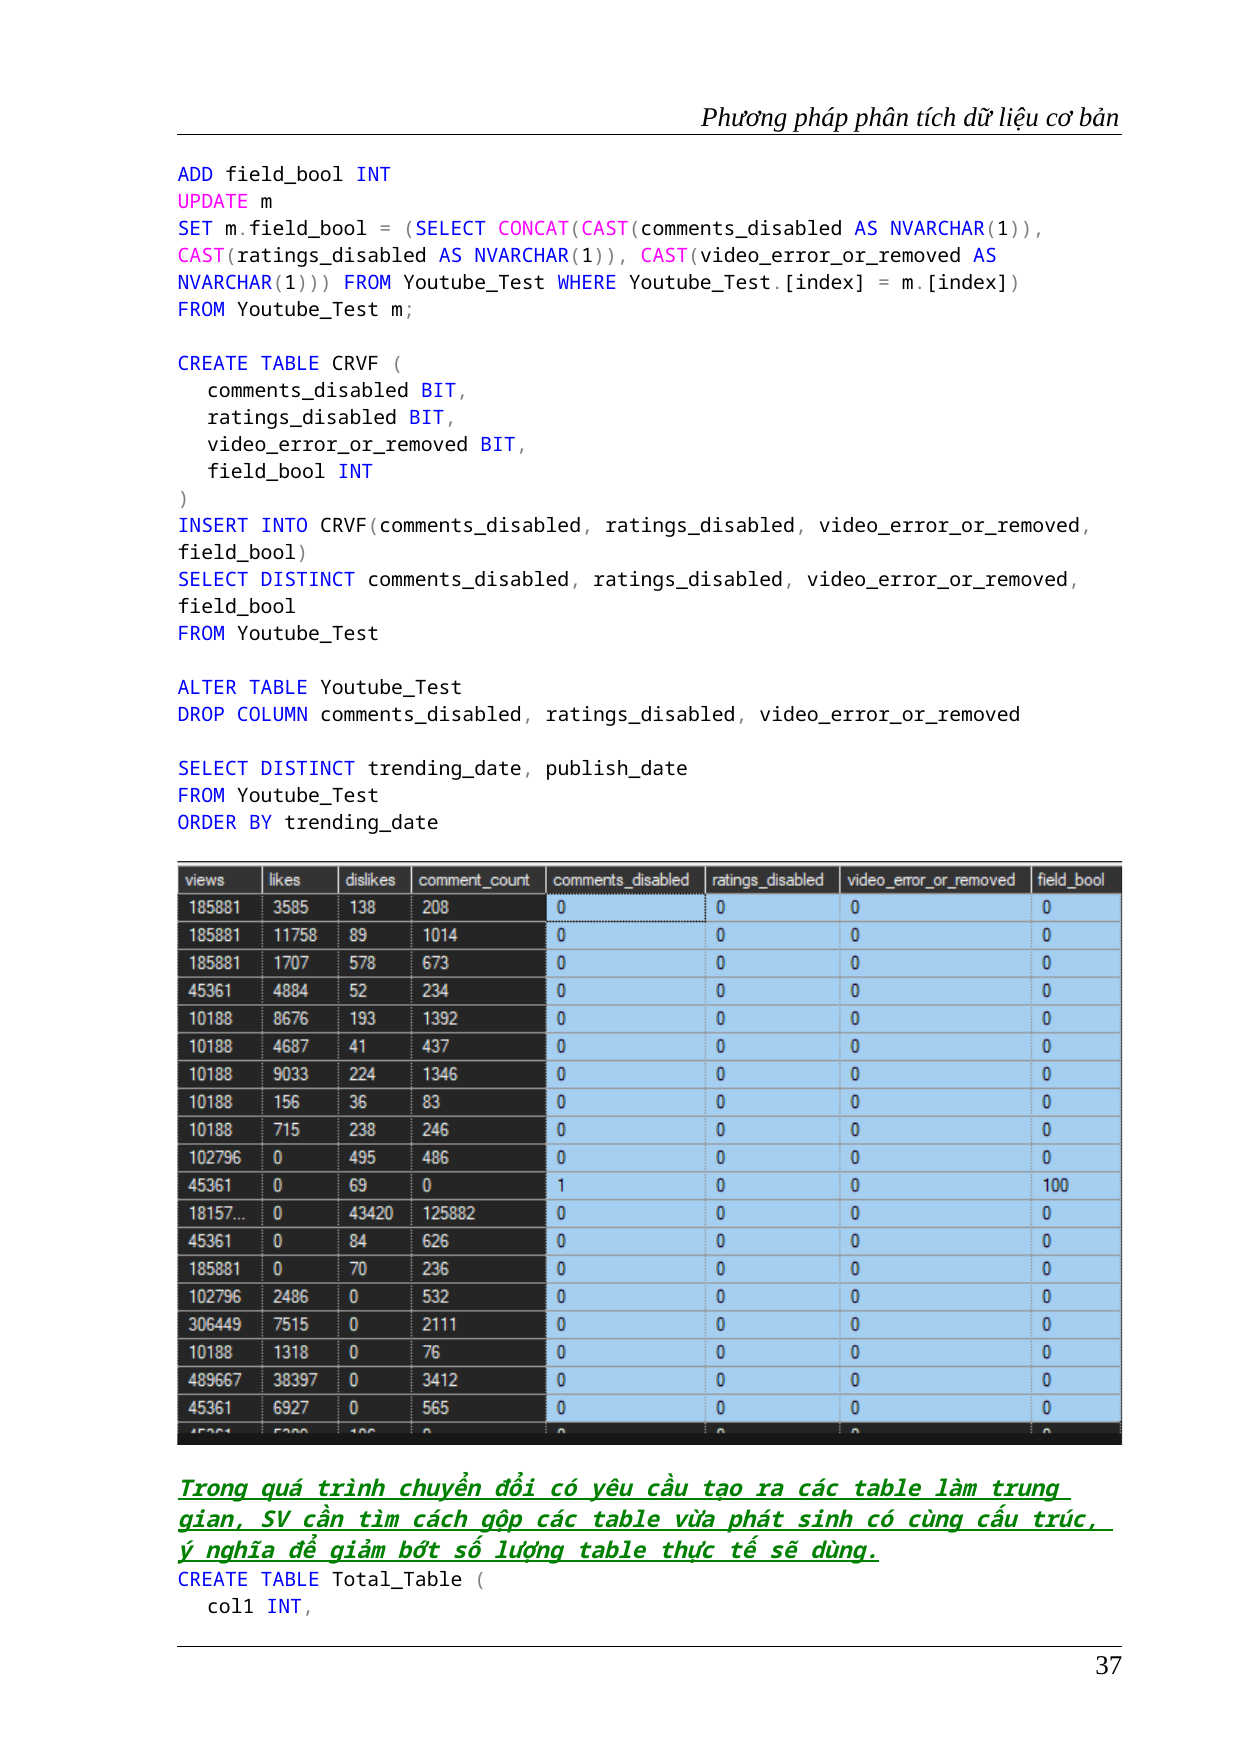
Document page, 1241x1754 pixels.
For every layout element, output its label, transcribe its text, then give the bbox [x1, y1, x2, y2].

text field_bool INT [177, 457, 1122, 484]
text ratings_disabled BIT, [177, 403, 1122, 430]
text FROM Youtube_Test m; [177, 295, 1122, 322]
text CREATE TABLE CRVF ( [177, 349, 1122, 376]
picture [177, 861, 1123, 1445]
text Trong quá trình chuyển đổi có yêu cầu tạo ra các table làm trung gian, SV cần tìm cách gộp các table vừa phát sinh có cùng cấu trúc, ý nghĩa để giảm bớt số lượng table thực tế sẽ dùng. [177, 1472, 1122, 1565]
text ADD field_bool INT [177, 160, 1122, 187]
text ORDER BY trending_date [177, 808, 1122, 835]
text INSERT INTO CRVF(comments_disabled, ratings_disabled, video_error_or_removed, field_bool) [177, 511, 1122, 565]
text DROP COLUMN comments_disabled, ratings_disabled, video_error_or_removed [177, 700, 1122, 727]
text CREATE TABLE Total_Table ( [177, 1565, 1122, 1592]
text ALTER TABLE Youtube_Test [177, 673, 1122, 700]
text FROM Youtube_Test [177, 619, 1122, 646]
text col1 INT, [177, 1592, 1122, 1619]
text SET m.field_bool = (SELECT CONCAT(CAST(comments_disabled AS NVARCHAR(1)), CAST(ratings_disabled AS NVARCHAR(1)), CAST(video_error_or_removed AS NVARCHAR(1))) FROM Youtube_Test WHERE Youtube_Test.[index] = m.[index]) [177, 214, 1122, 295]
text UPDATE m [177, 187, 1122, 214]
text SELECT DISTINCT comments_disabled, ratings_disabled, video_error_or_removed, field_bool [177, 565, 1122, 619]
text FROM Youtube_Test [177, 781, 1122, 808]
text ) [177, 484, 1122, 511]
text SELECT DISTINCT trending_date, publish_date [177, 754, 1122, 781]
text comments_disabled BIT, [177, 376, 1122, 403]
text video_error_or_removed BIT, [177, 430, 1122, 457]
